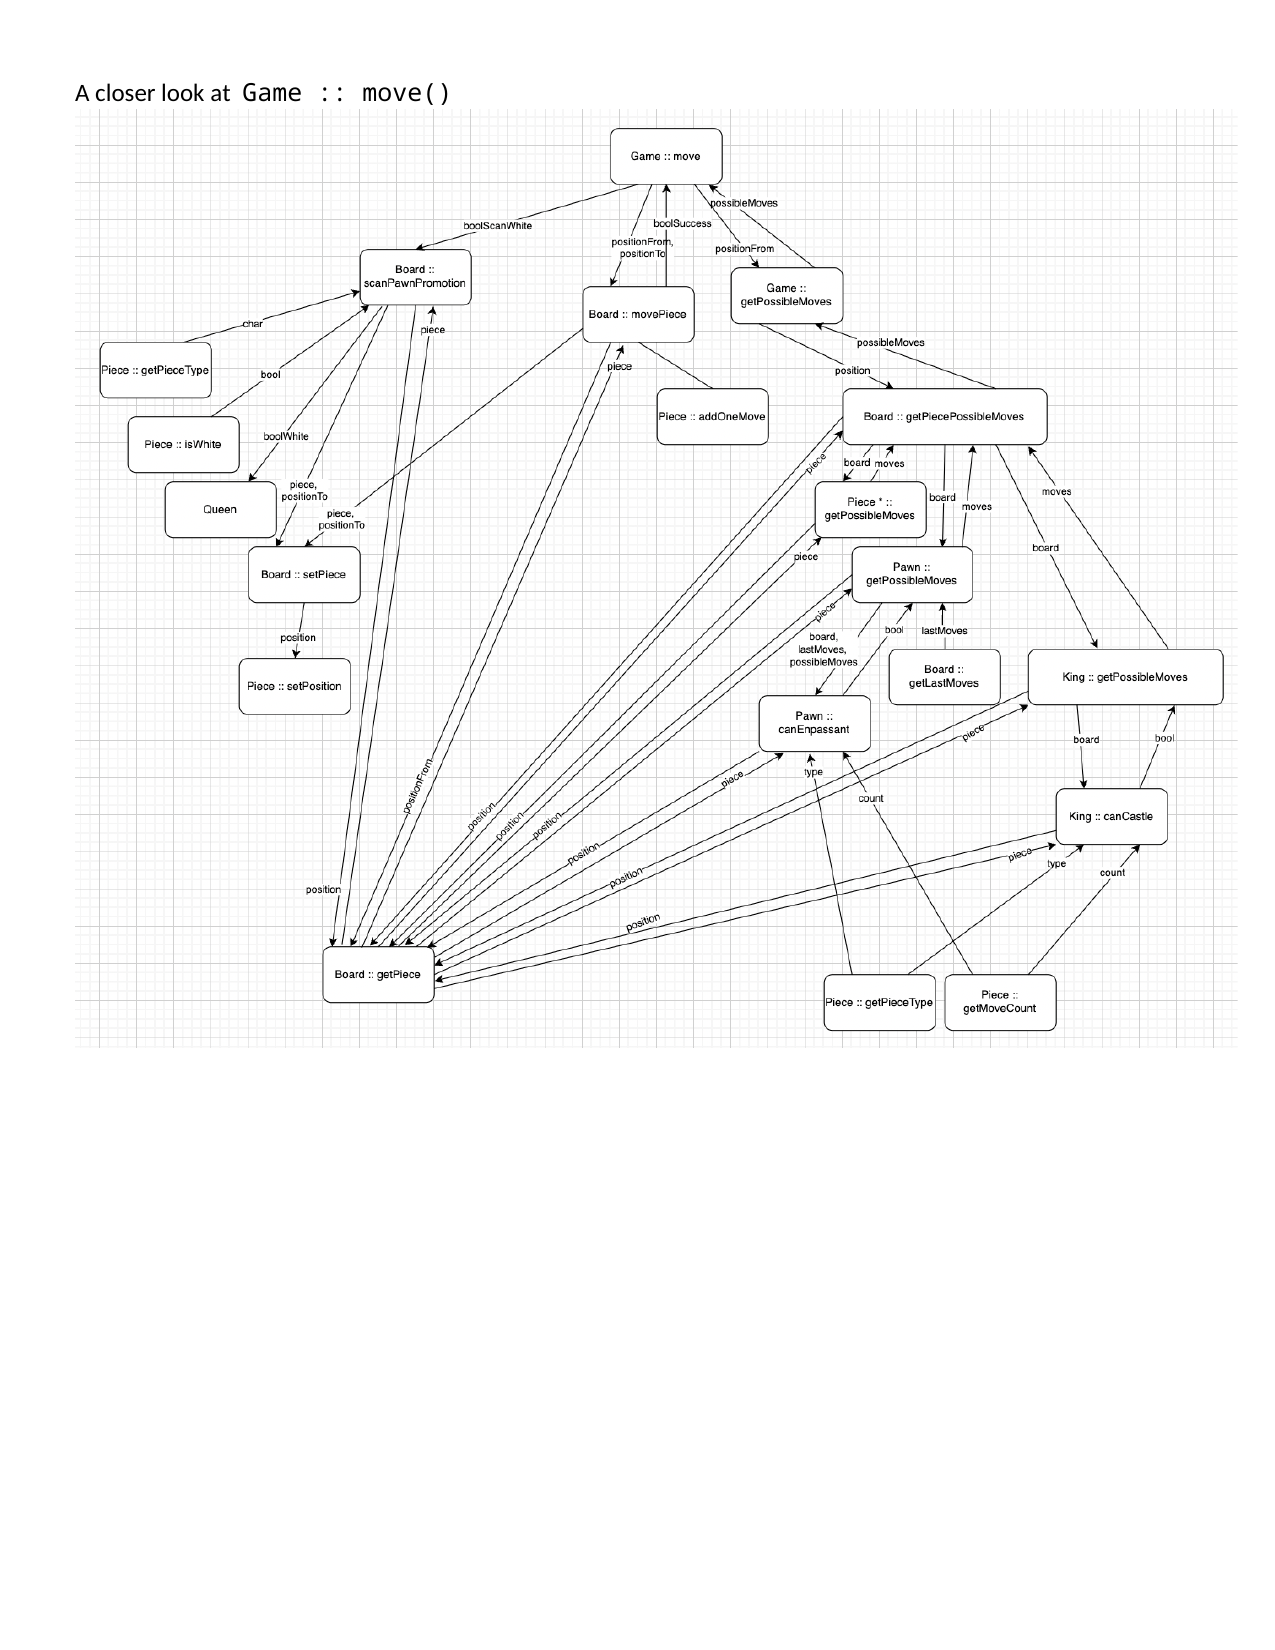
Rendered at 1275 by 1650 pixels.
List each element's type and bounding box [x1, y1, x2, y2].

text [75, 75, 1200, 109]
picture [75, 109, 1238, 1048]
